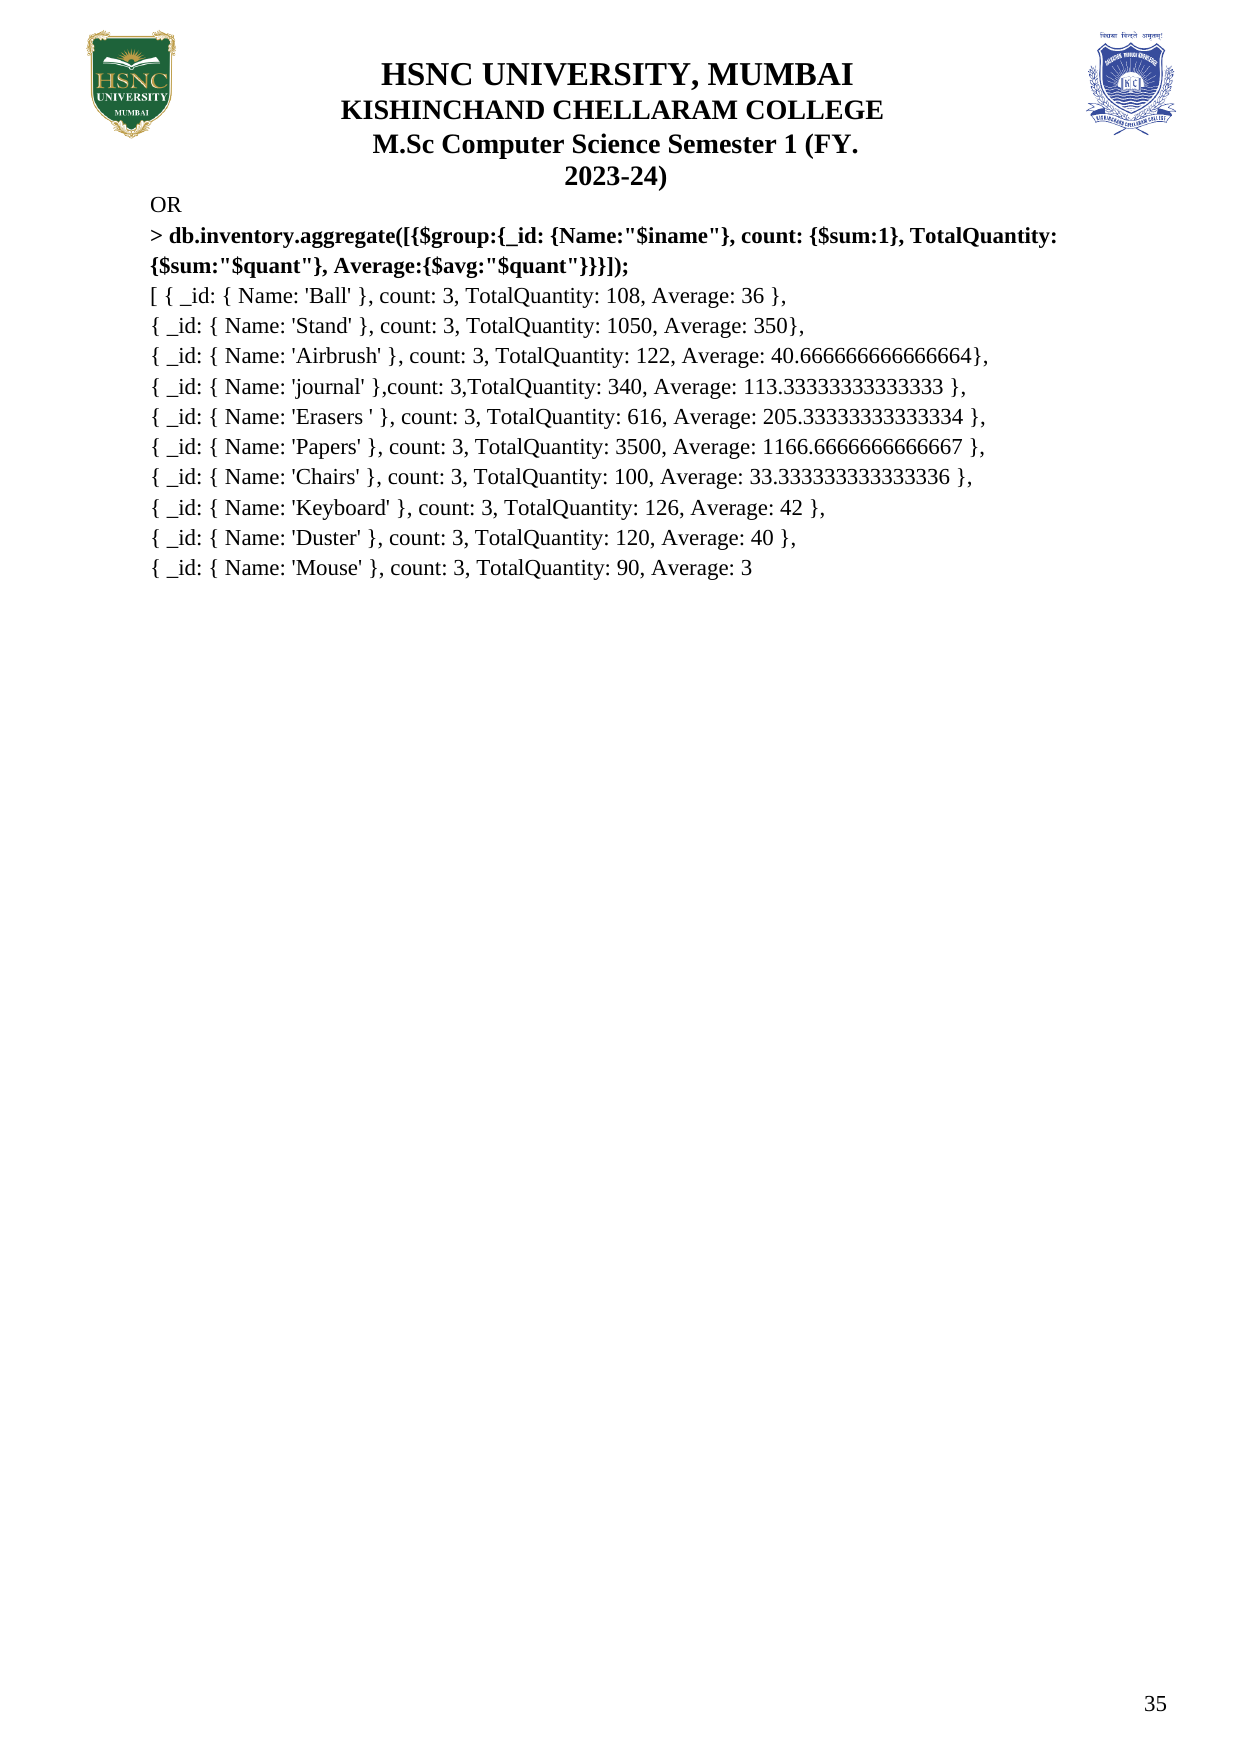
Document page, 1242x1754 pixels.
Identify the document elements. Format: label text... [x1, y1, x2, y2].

text [ { _id: { Name: 'Ball' }, count: 3, TotalQuantity: 108, Average: 36 }, [150, 282, 1167, 308]
text { _id: { Name: 'Airbrush' }, count: 3, TotalQuantity: 122, Average: 40.666666666666664}, [150, 343, 1167, 369]
text { _id: { Name: 'Chairs' }, count: 3, TotalQuantity: 100, Average: 33.333333333333336 }, [150, 463, 1167, 490]
text { _id: { Name: 'Duster' }, count: 3, TotalQuantity: 120, Average: 40 }, [150, 524, 1167, 550]
text { _id: { Name: 'Keyboard' }, count: 3, TotalQuantity: 126, Average: 42 }, [150, 494, 1167, 520]
picture [1085, 30, 1177, 136]
text { _id: { Name: 'Mouse' }, count: 3, TotalQuantity: 90, Average: 3 [150, 554, 1167, 580]
picture [86, 29, 177, 139]
text { _id: { Name: 'Stand' }, count: 3, TotalQuantity: 1050, Average: 350}, [150, 312, 1167, 339]
text OR [150, 192, 1167, 218]
text { _id: { Name: 'journal' },count: 3,TotalQuantity: 340, Average: 113.33333333333333 }, [150, 373, 1167, 399]
text { _id: { Name: 'Erasers ' }, count: 3, TotalQuantity: 616, Average: 205.33333333333334 }, [150, 403, 1167, 429]
text > db.inventory.aggregate([{$group:{_id: {Name:"$iname"}, count: {$sum:1}, TotalQuantity:{$sum:"$quant"}, Average:{$avg:"$quant"}}}]); [150, 222, 1167, 278]
text { _id: { Name: 'Papers' }, count: 3, TotalQuantity: 3500, Average: 1166.6666666666667 }, [150, 433, 1167, 459]
